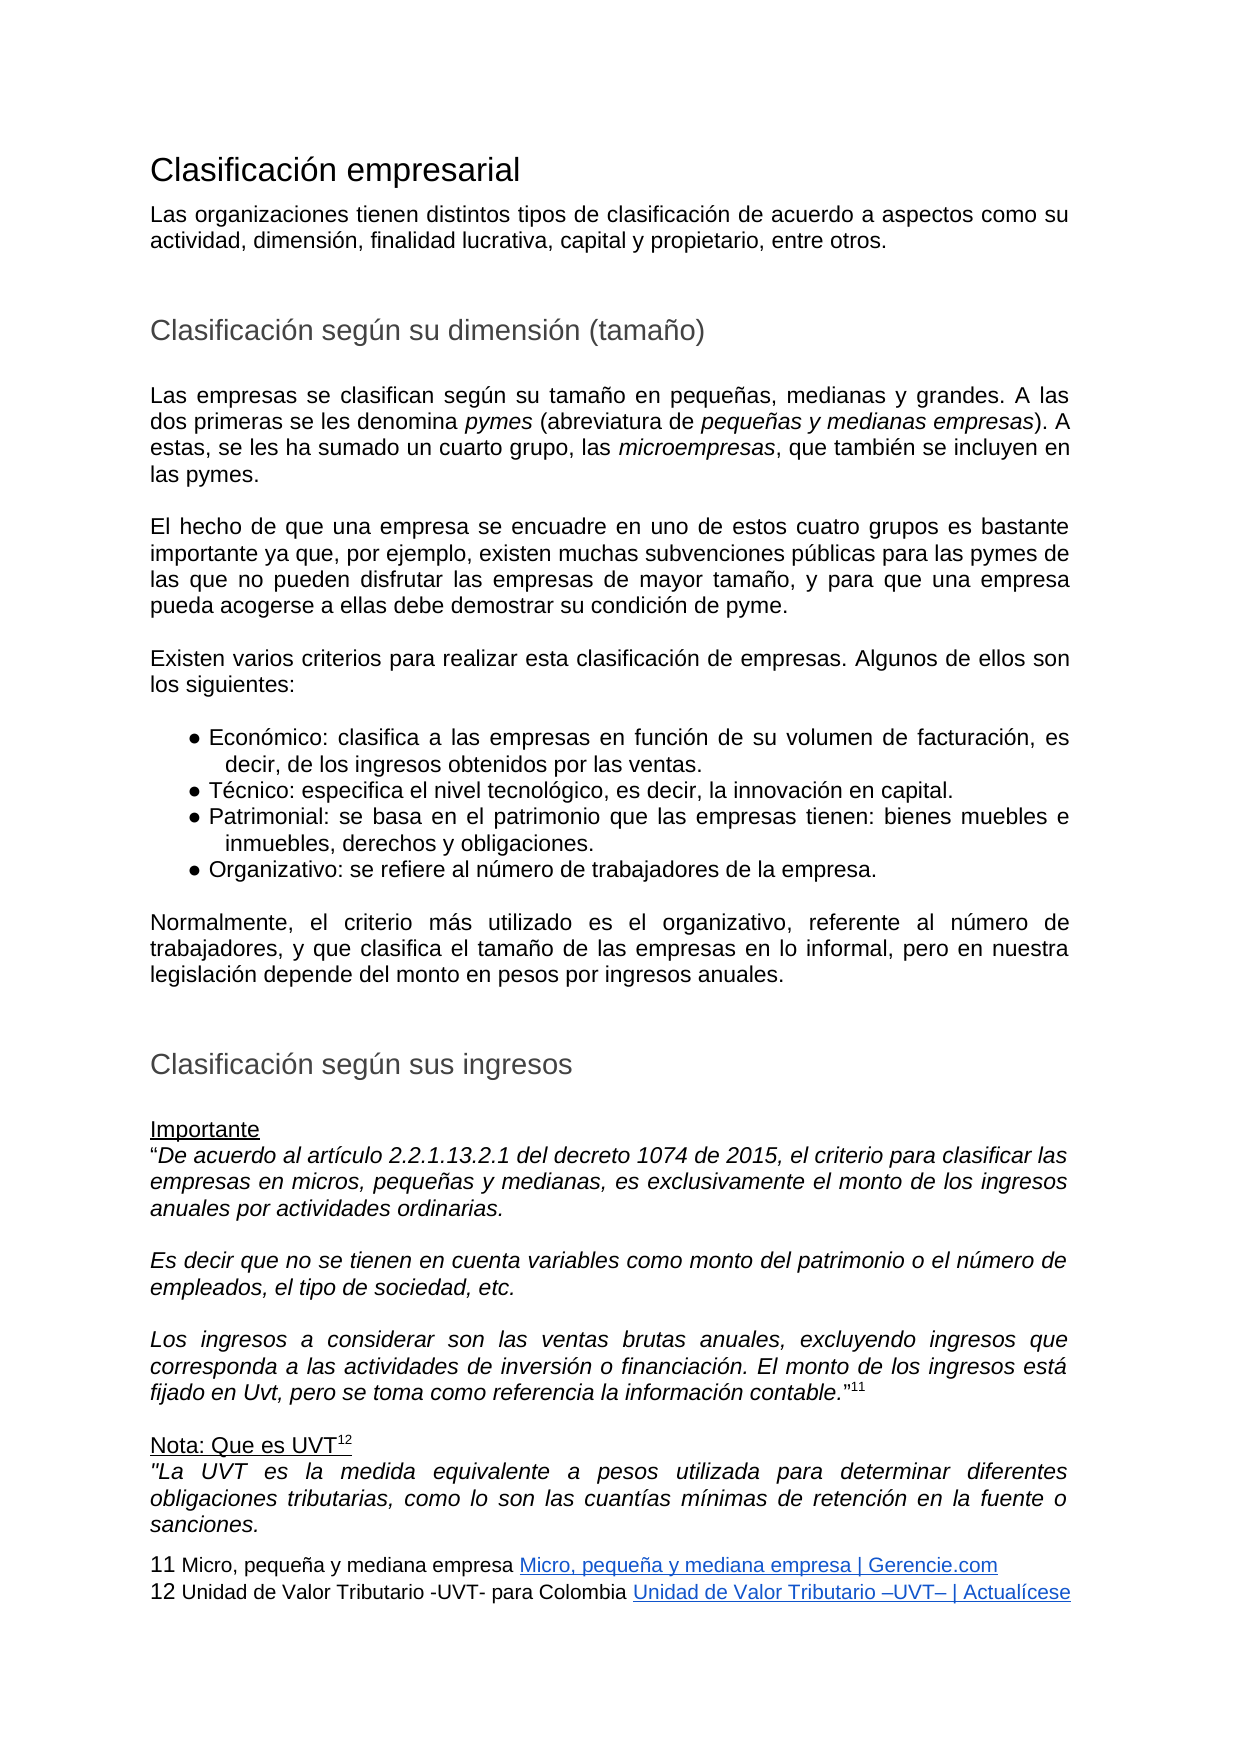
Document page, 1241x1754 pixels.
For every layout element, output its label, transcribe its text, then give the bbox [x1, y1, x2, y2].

text Las organizaciones tienen distintos tipos de clasificación de acuerdo a aspectos como su actividad, dimensión, finalidad lucrativa, capital y propietario, entre otros. [150, 201, 1071, 254]
text Es decir que no se tienen en cuenta variables como monto del patrimonio o el número de empleados, el tipo de sociedad, etc. [150, 1247, 1071, 1300]
text Importante [150, 1116, 1071, 1142]
text Normalmente, el criterio más utilizado es el organizativo, referente al número de trabajadores, y que clasifica el tamaño de las empresas en lo informal, pero en nuestra legislación depende del monto en pesos por ingresos anuales. [150, 909, 1071, 988]
list Organizativo: se refiere al número de trabajadores de la empresa. [187, 856, 1071, 882]
text "La UVT es la medida equivalente a pesos utilizada para determinar diferentes obligaciones tributarias, como lo son las cuantías mínimas de retención en la fuente o sanciones. [150, 1458, 1071, 1537]
subtitle Clasificación según sus ingresos [150, 1047, 1071, 1081]
text “De acuerdo al artículo 2.2.1.13.2.1 del decreto 1074 de 2015, el criterio para clasificar las empresas en micros, pequeñas y medianas, es exclusivamente el monto de los ingresos anuales por actividades ordinarias. [150, 1142, 1071, 1221]
text El hecho de que una empresa se encuadre en uno de estos cuatro grupos es bastante importante ya que, por ejemplo, existen muchas subvenciones públicas para las pymes de las que no pueden disfrutar las empresas de mayor tamaño, y para que una empresa pueda acogerse a ellas debe demostrar su condición de pyme. [150, 513, 1071, 619]
list Técnico: especifica el nivel tecnológico, es decir, la innovación en capital. [187, 777, 1071, 803]
list Patrimonial: se basa en el patrimonio que las empresas tienen: bienes muebles e inmuebles, derechos y obligaciones. [187, 803, 1071, 856]
subtitle Clasificación según su dimensión (tamaño) [150, 313, 1071, 347]
list Económico: clasifica a las empresas en función de su volumen de facturación, es decir, de los ingresos obtenidos por las ventas. [187, 724, 1071, 777]
text Las empresas se clasifican según su tamaño en pequeñas, medianas y grandes. A las dos primeras se les denomina pymes (abreviatura de pequeñas y medianas empresas). A estas, se les ha sumado un cuarto grupo, las microempresas, que también se incluyen en las pymes. [150, 382, 1071, 487]
text Nota: Que es UVT [150, 1432, 1071, 1458]
subtitle Clasificación empresarial [150, 150, 1071, 188]
text Existen varios criterios para realizar esta clasificación de empresas. Algunos de ellos son los siguientes: [150, 645, 1071, 698]
text Los ingresos a considerar son las ventas brutas anuales, excluyendo ingresos que corresponda a las actividades de inversión o financiación. El monto de los ingresos está fijado en Uvt, pero se toma como referencia la información contable.” [150, 1326, 1071, 1406]
